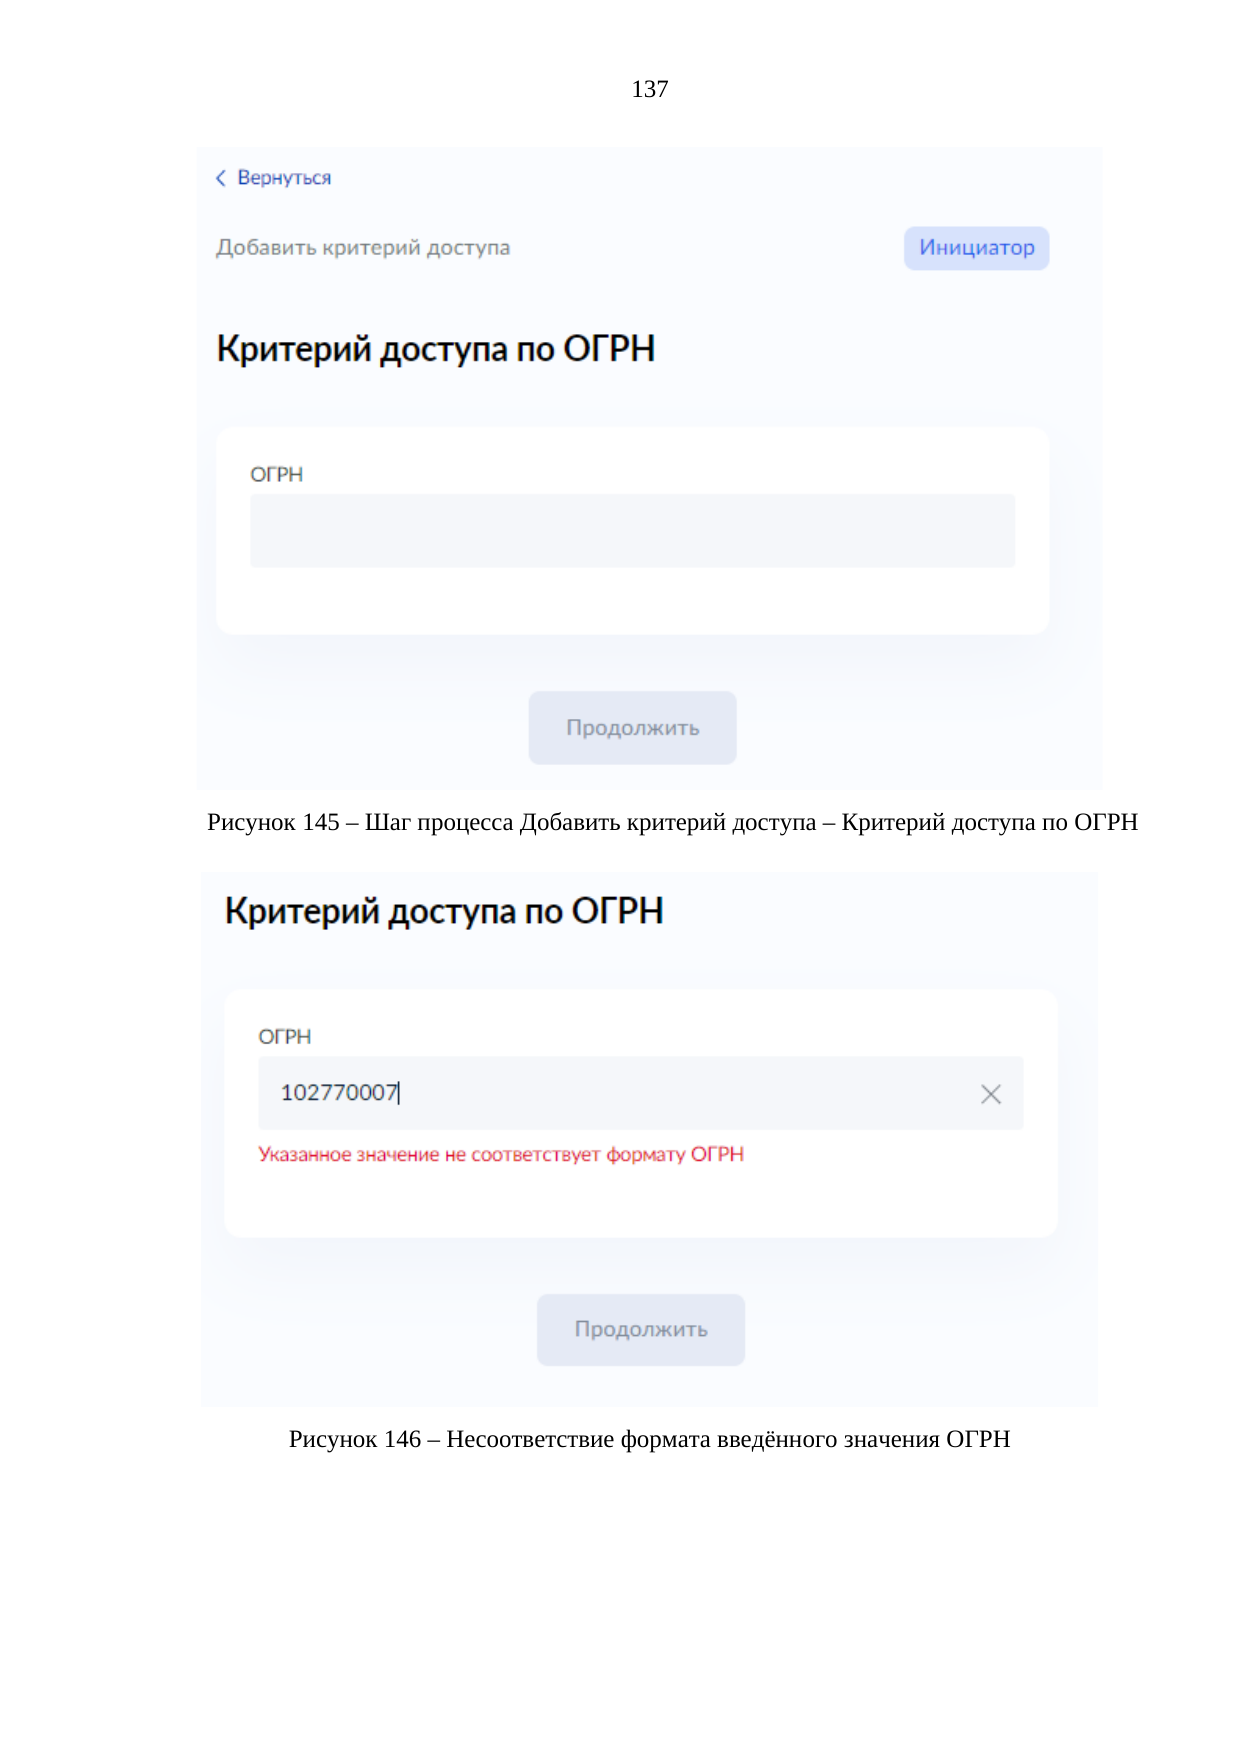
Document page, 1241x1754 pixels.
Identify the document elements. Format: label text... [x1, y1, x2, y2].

picture [196, 147, 1103, 790]
text Рисунок 146 – Несоответствие формата введённого значения ОГРН [118, 1424, 1181, 1453]
picture [201, 872, 1099, 1407]
text Рисунок 145 – Шаг процесса Добавить критерий доступа – Критерий доступа по ОГРН [118, 807, 1181, 835]
